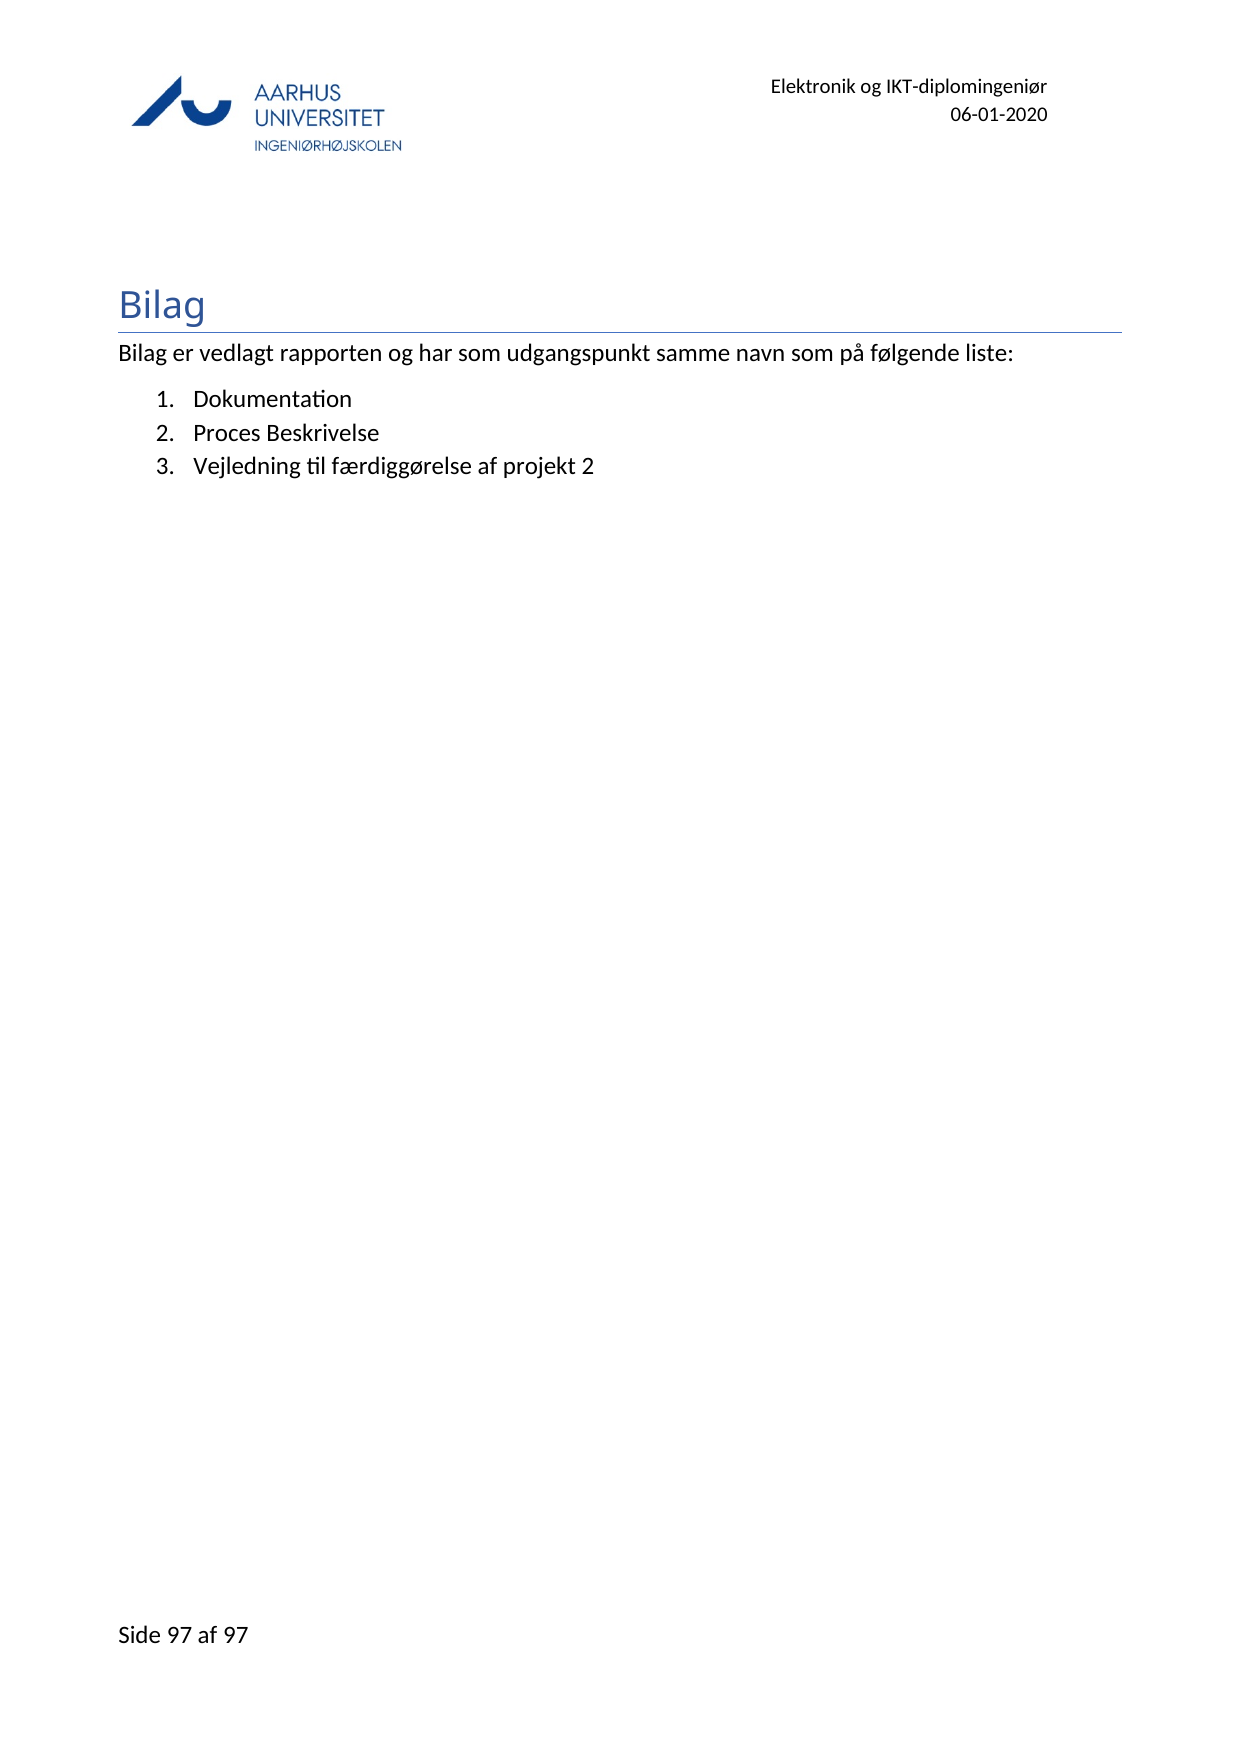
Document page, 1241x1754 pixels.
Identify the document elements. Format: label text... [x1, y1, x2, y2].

list Dokumentation [156, 383, 1122, 414]
text Bilag er vedlagt rapporten og har som udgangspunkt samme navn som på følgende liste: [118, 337, 1122, 368]
picture [129, 73, 432, 156]
subtitle Bilag [118, 279, 1122, 332]
list Proces Beskrivelse [156, 417, 1122, 447]
list Vejledning til færdiggørelse af projekt 2 [156, 450, 1122, 481]
